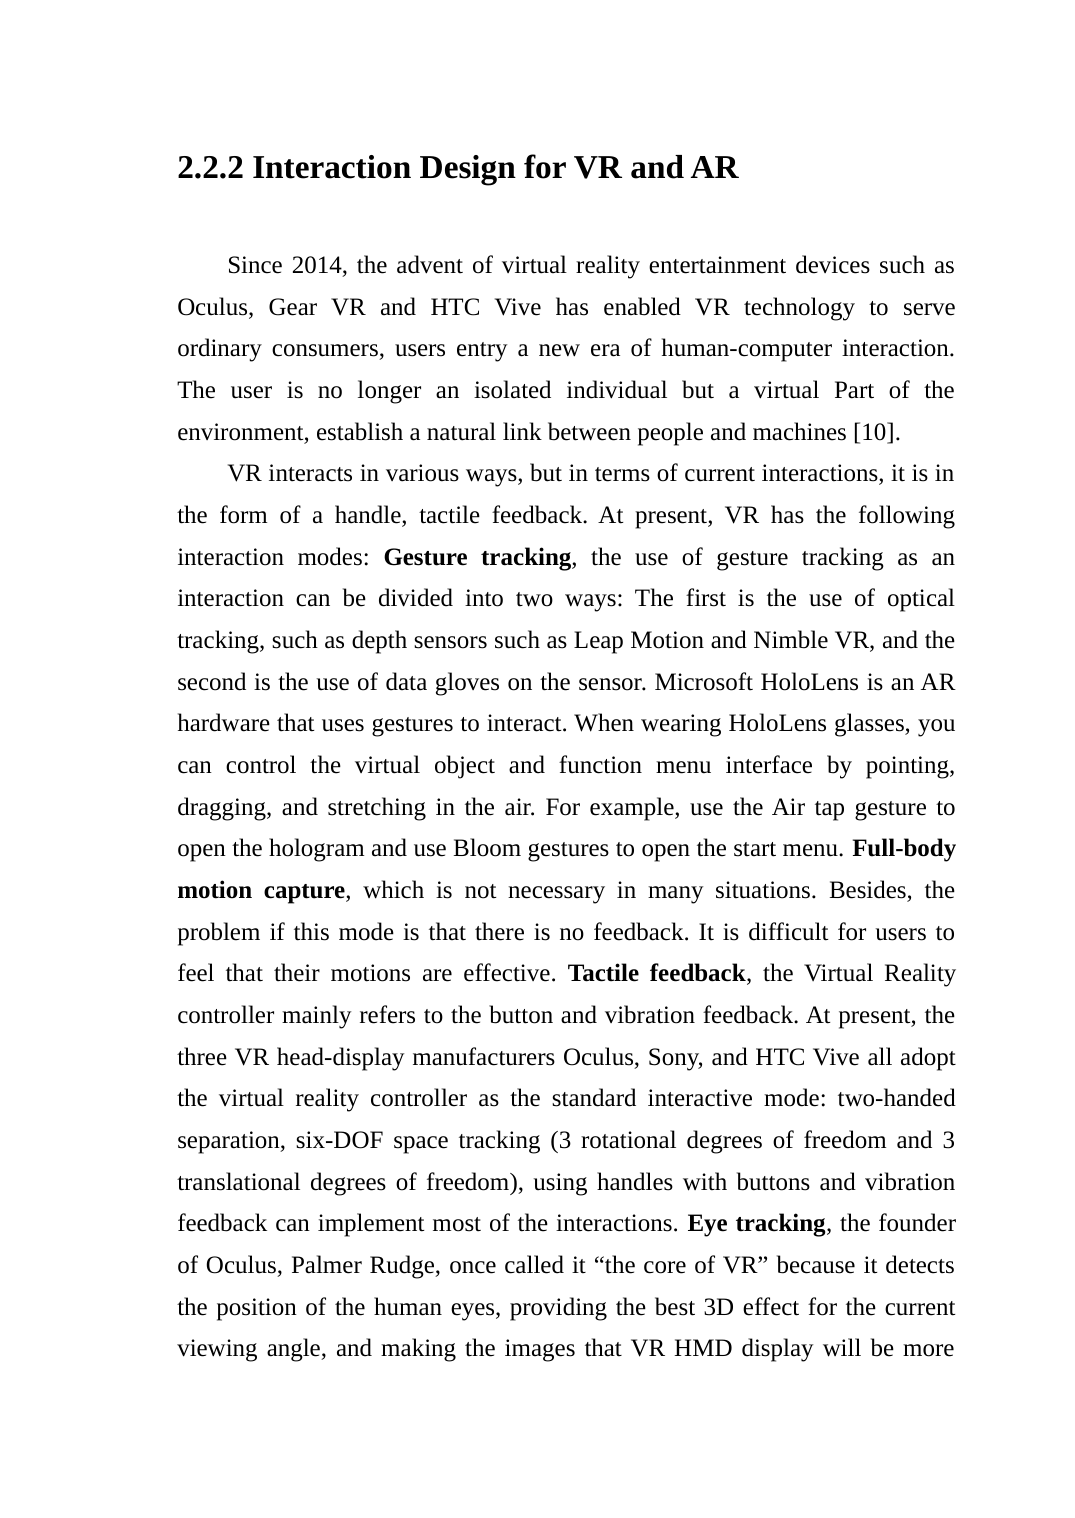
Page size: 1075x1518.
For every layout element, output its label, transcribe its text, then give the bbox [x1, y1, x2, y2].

text 2.2.2 Interaction Design for VR and AR [177, 147, 956, 185]
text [177, 448, 956, 1365]
text Since 2014, the advent of virtual reality entertainment devices such as Oculus, Gear VR and HTC Vive has enabled VR technology to serve ordinary consumers, users entry a new era of human-computer interaction. The user is no longer an isolated individual but a virtual Part of the environment, establish a natural link between people and machines [10]. [177, 240, 956, 448]
